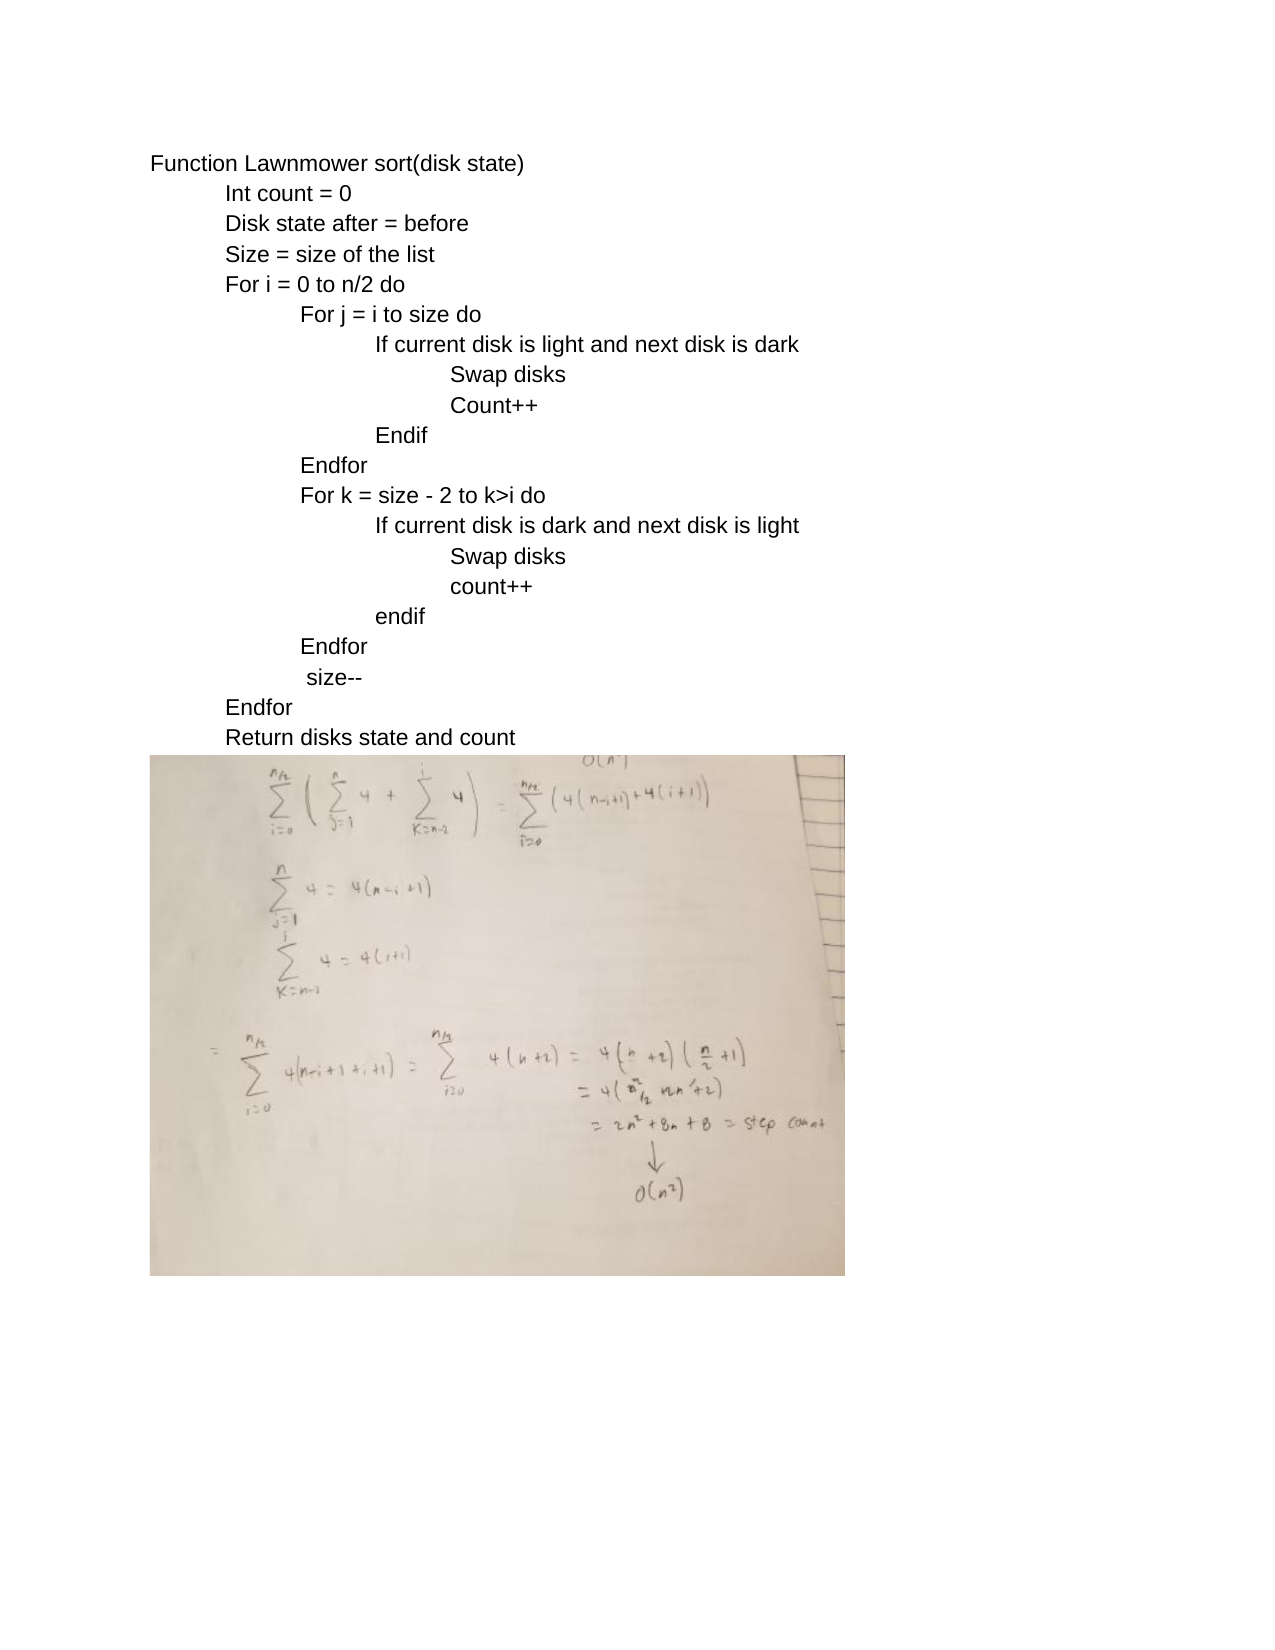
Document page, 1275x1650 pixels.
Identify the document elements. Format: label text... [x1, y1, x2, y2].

text Endfor [150, 694, 1125, 720]
picture [150, 755, 845, 1276]
text For i = 0 to n/2 do [150, 271, 1125, 297]
text Endfor [300, 452, 1125, 478]
text For j = i to size do [150, 301, 1125, 327]
text If current disk is dark and next disk is light [300, 512, 1125, 539]
text Swap disks [300, 543, 1125, 569]
text Endfor [300, 633, 1125, 660]
text Disk state after = before [150, 210, 1125, 237]
text count++ [300, 573, 1125, 599]
text If current disk is light and next disk is dark [150, 331, 1125, 358]
text Count++ [450, 392, 1125, 418]
text Size = size of the list [150, 241, 1125, 267]
text Return disks state and count [150, 724, 1125, 750]
text size-- [300, 663, 1125, 690]
text endif [300, 603, 1125, 629]
text Function Lawnmower sort(disk state) [150, 150, 1125, 176]
text Swap disks [375, 361, 1125, 388]
text For k = size - 2 to k>i do [300, 482, 1125, 509]
text Int count = 0 [150, 180, 1125, 207]
text Endif [300, 422, 1125, 448]
